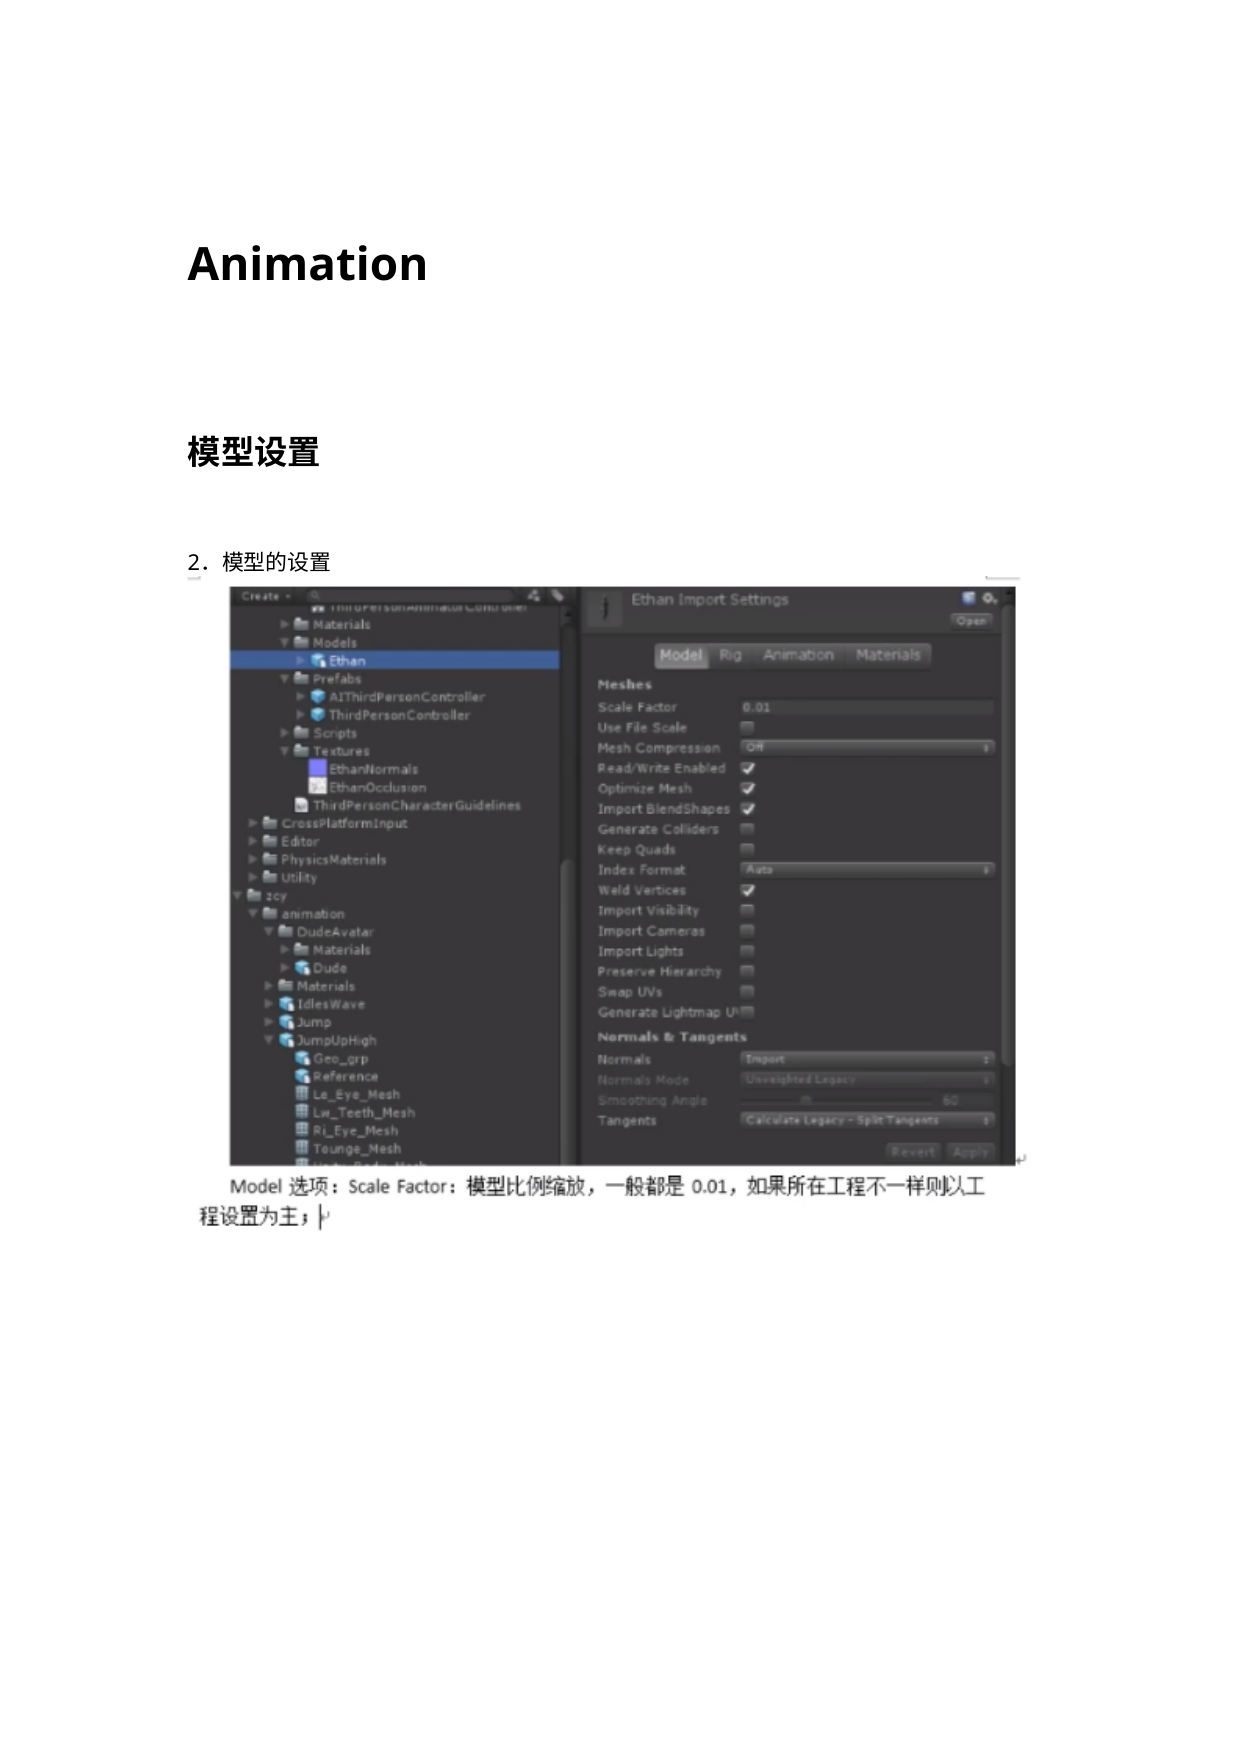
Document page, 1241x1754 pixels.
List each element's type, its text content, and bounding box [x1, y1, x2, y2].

subtitle 模型设置 [187, 417, 1053, 482]
text 2．模型的设置 [187, 544, 1053, 577]
subtitle Animation [187, 230, 1053, 295]
picture [187, 576, 1044, 1251]
